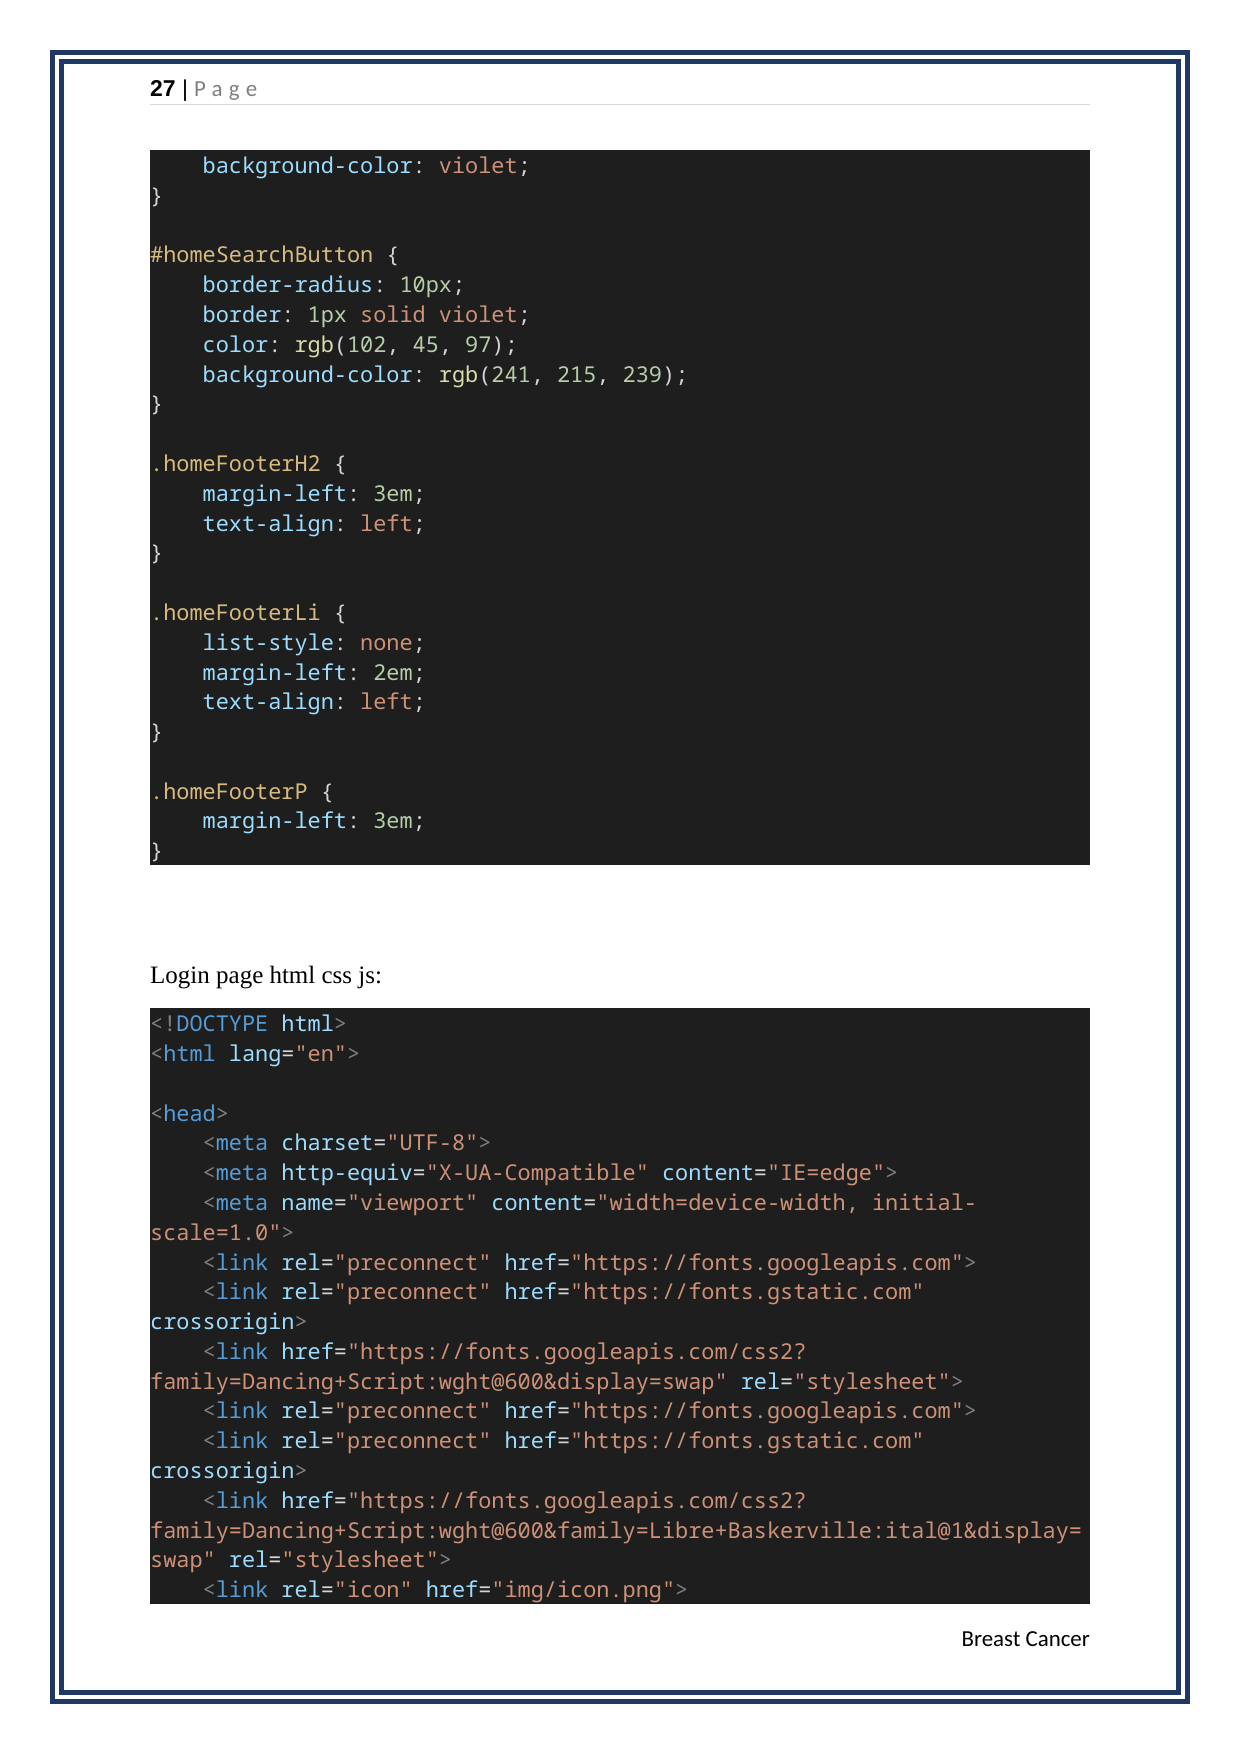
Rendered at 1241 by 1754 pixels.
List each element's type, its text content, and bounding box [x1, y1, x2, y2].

text <link href="https://fonts.googleapis.com/css2?family=Dancing+Script:wght@600&display=swap" rel="stylesheet"> [150, 1336, 1090, 1395]
text margin-left: 3em; [150, 805, 1090, 835]
text <html lang="en"> [150, 1038, 1090, 1068]
text <link rel="preconnect" href="https://fonts.googleapis.com"> [150, 1246, 1090, 1276]
text } [150, 835, 1090, 865]
text text-align: left; [150, 507, 1090, 537]
text border: 1px solid violet; [150, 299, 1090, 329]
text background-color: violet; [150, 150, 1090, 180]
text <meta name="viewport" content="width=device-width, initial-scale=1.0"> [150, 1187, 1090, 1246]
text color: rgb(102, 45, 97); [150, 329, 1090, 358]
text <meta charset="UTF-8"> [150, 1127, 1090, 1157]
text <link rel="preconnect" href="https://fonts.googleapis.com"> [150, 1395, 1090, 1425]
text <link rel="preconnect" href="https://fonts.gstatic.com" crossorigin> [150, 1425, 1090, 1485]
text .homeFooterP { [150, 776, 1090, 805]
text <link rel="icon" href="img/icon.png"> [150, 1574, 1090, 1604]
text <link href="https://fonts.googleapis.com/css2?family=Dancing+Script:wght@600&family=Libre+Baskerville:ital@1&display=swap" rel="stylesheet"> [150, 1485, 1090, 1574]
text .homeFooterH2 { [150, 448, 1090, 478]
text <link rel="preconnect" href="https://fonts.gstatic.com" crossorigin> [150, 1276, 1090, 1336]
text } [150, 537, 1090, 567]
text border-radius: 10px; [150, 269, 1090, 299]
text .homeFooterLi { [150, 597, 1090, 627]
text background-color: rgb(241, 215, 239); [150, 358, 1090, 388]
text } [150, 388, 1090, 418]
text } [150, 180, 1090, 209]
text <!DOCTYPE html> [150, 1008, 1090, 1038]
text } [150, 716, 1090, 746]
text #homeSearchButton { [150, 239, 1090, 269]
text margin-left: 3em; [150, 478, 1090, 507]
text <head> [150, 1097, 1090, 1127]
text <meta http-equiv="X-UA-Compatible" content="IE=edge"> [150, 1157, 1090, 1187]
text Login page html css js: [150, 960, 1090, 989]
text margin-left: 2em; [150, 656, 1090, 686]
text text-align: left; [150, 686, 1090, 716]
text list-style: none; [150, 627, 1090, 656]
